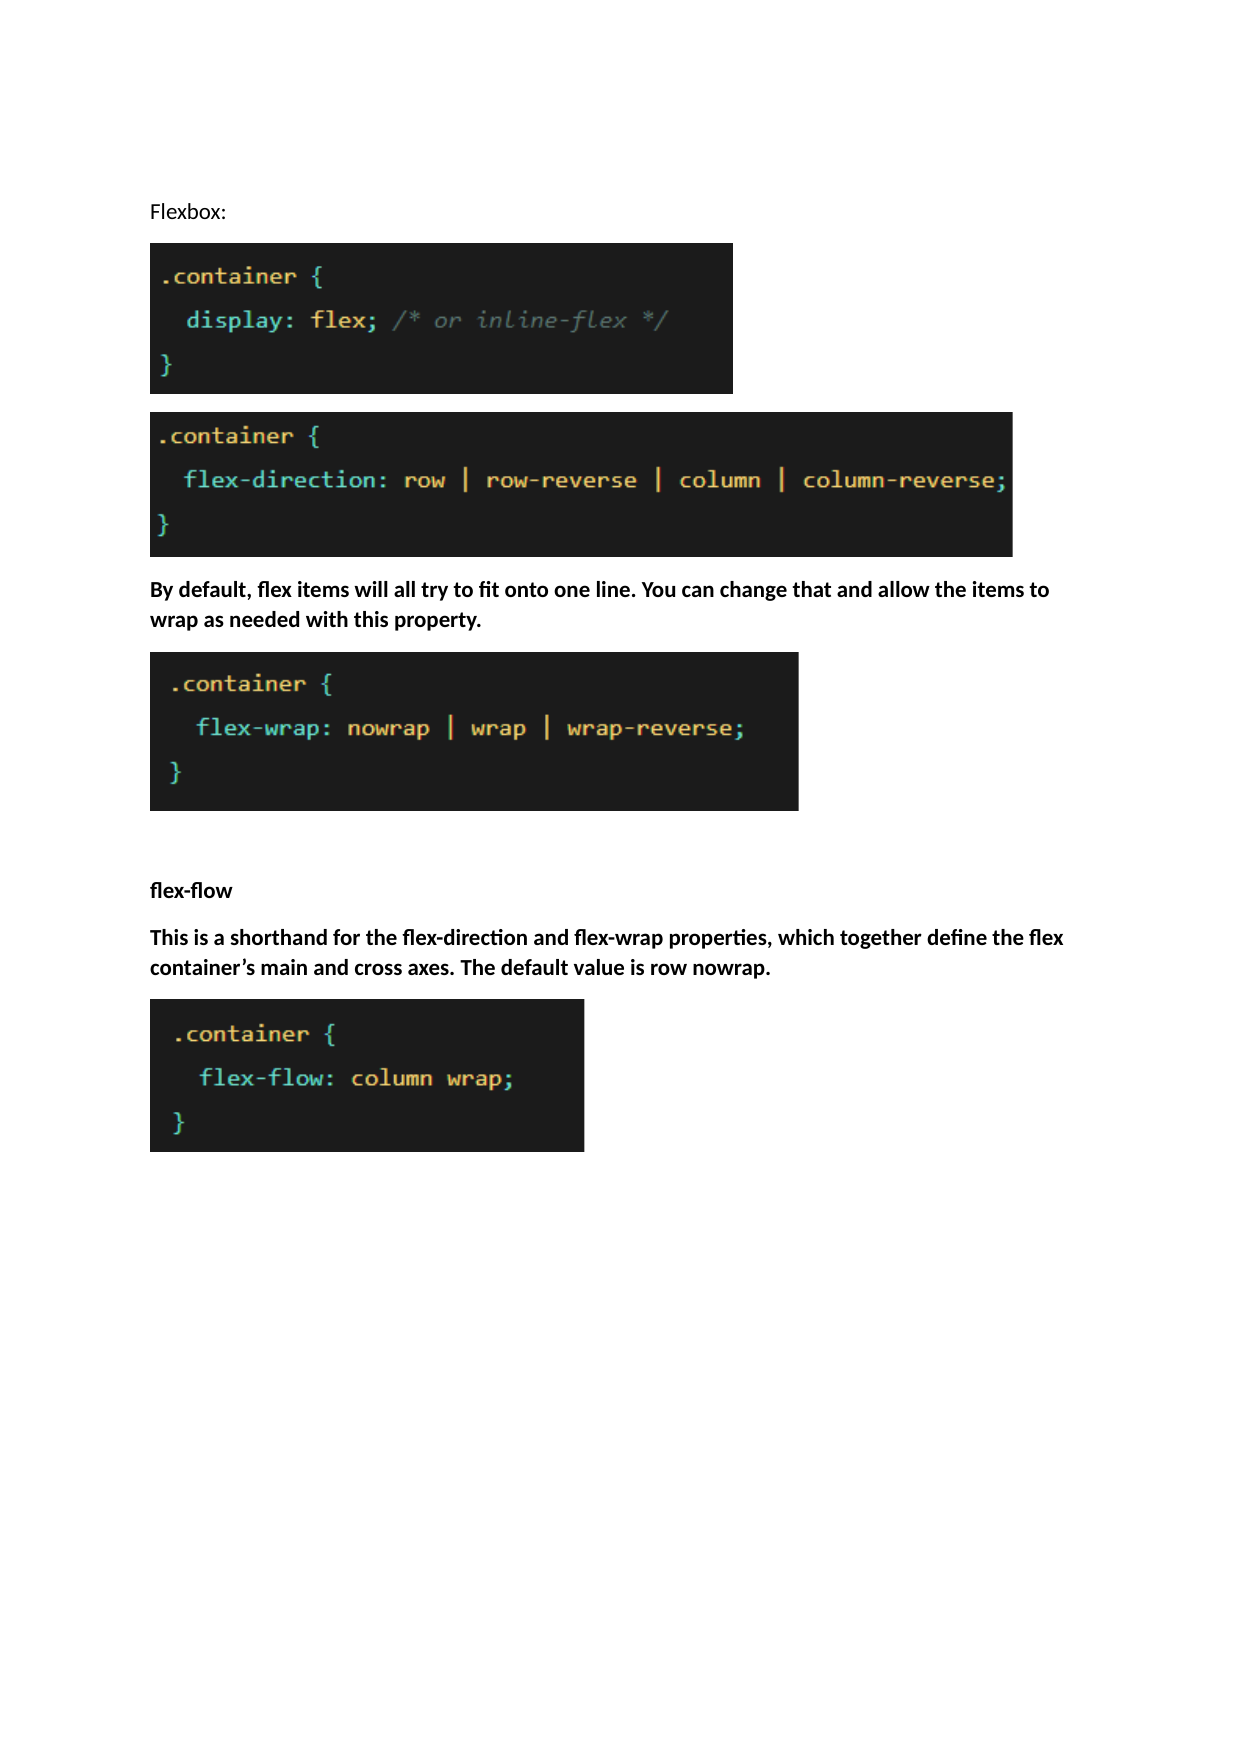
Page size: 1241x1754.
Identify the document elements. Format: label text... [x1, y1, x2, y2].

text By default, flex items will all try to fit onto one line. You can change that and allow the items to wrap as needed with this property. [150, 575, 1090, 633]
picture [150, 999, 585, 1152]
text flex-flow [150, 876, 1090, 904]
picture [150, 243, 733, 394]
picture [150, 652, 799, 811]
text This is a shorthand for the flex-direction and flex-wrap properties, which together define the flex container’s main and cross axes. The default value is row nowrap. [150, 923, 1090, 981]
text Flexbox: [150, 197, 1090, 225]
picture [150, 412, 1013, 557]
